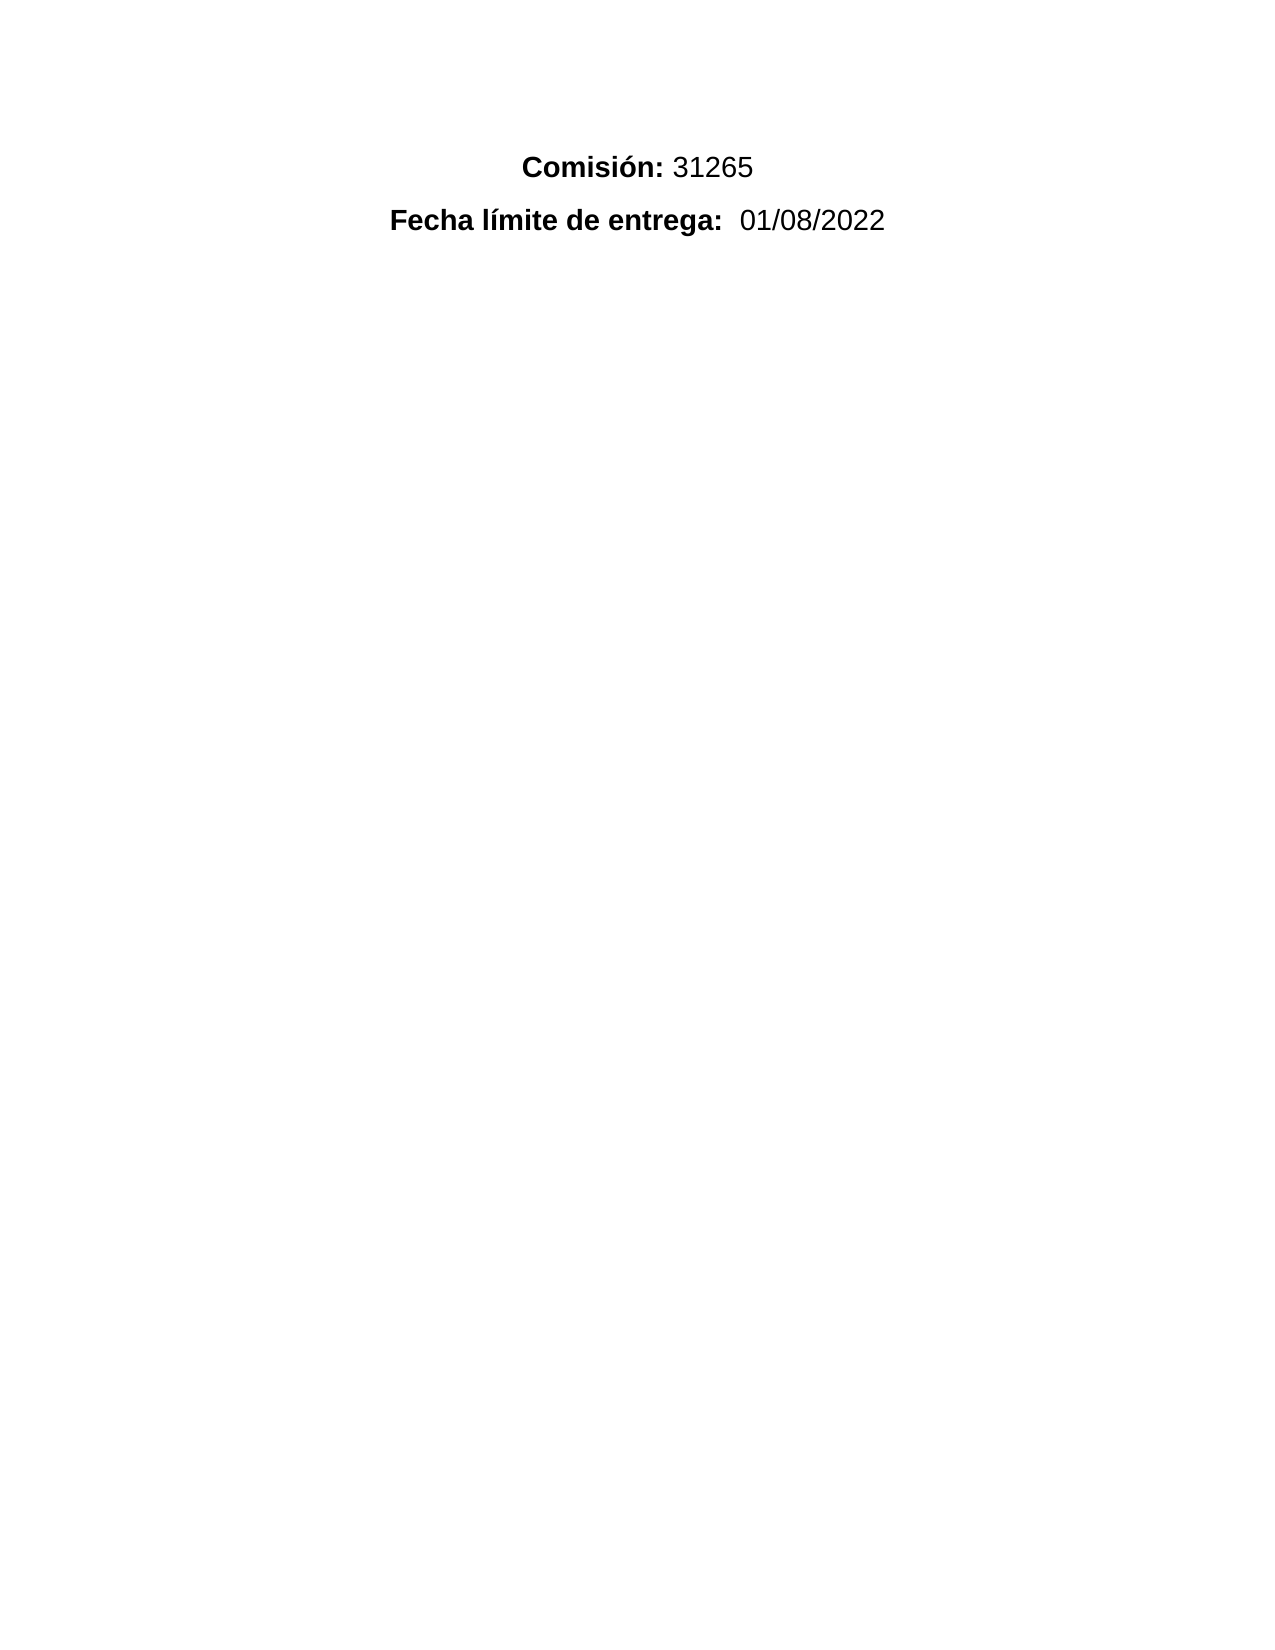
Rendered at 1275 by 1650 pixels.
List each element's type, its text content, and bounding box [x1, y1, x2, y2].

text Comisión: 31265 [150, 150, 1125, 183]
text Fecha límite de entrega: 01/08/2022 [150, 203, 1125, 236]
